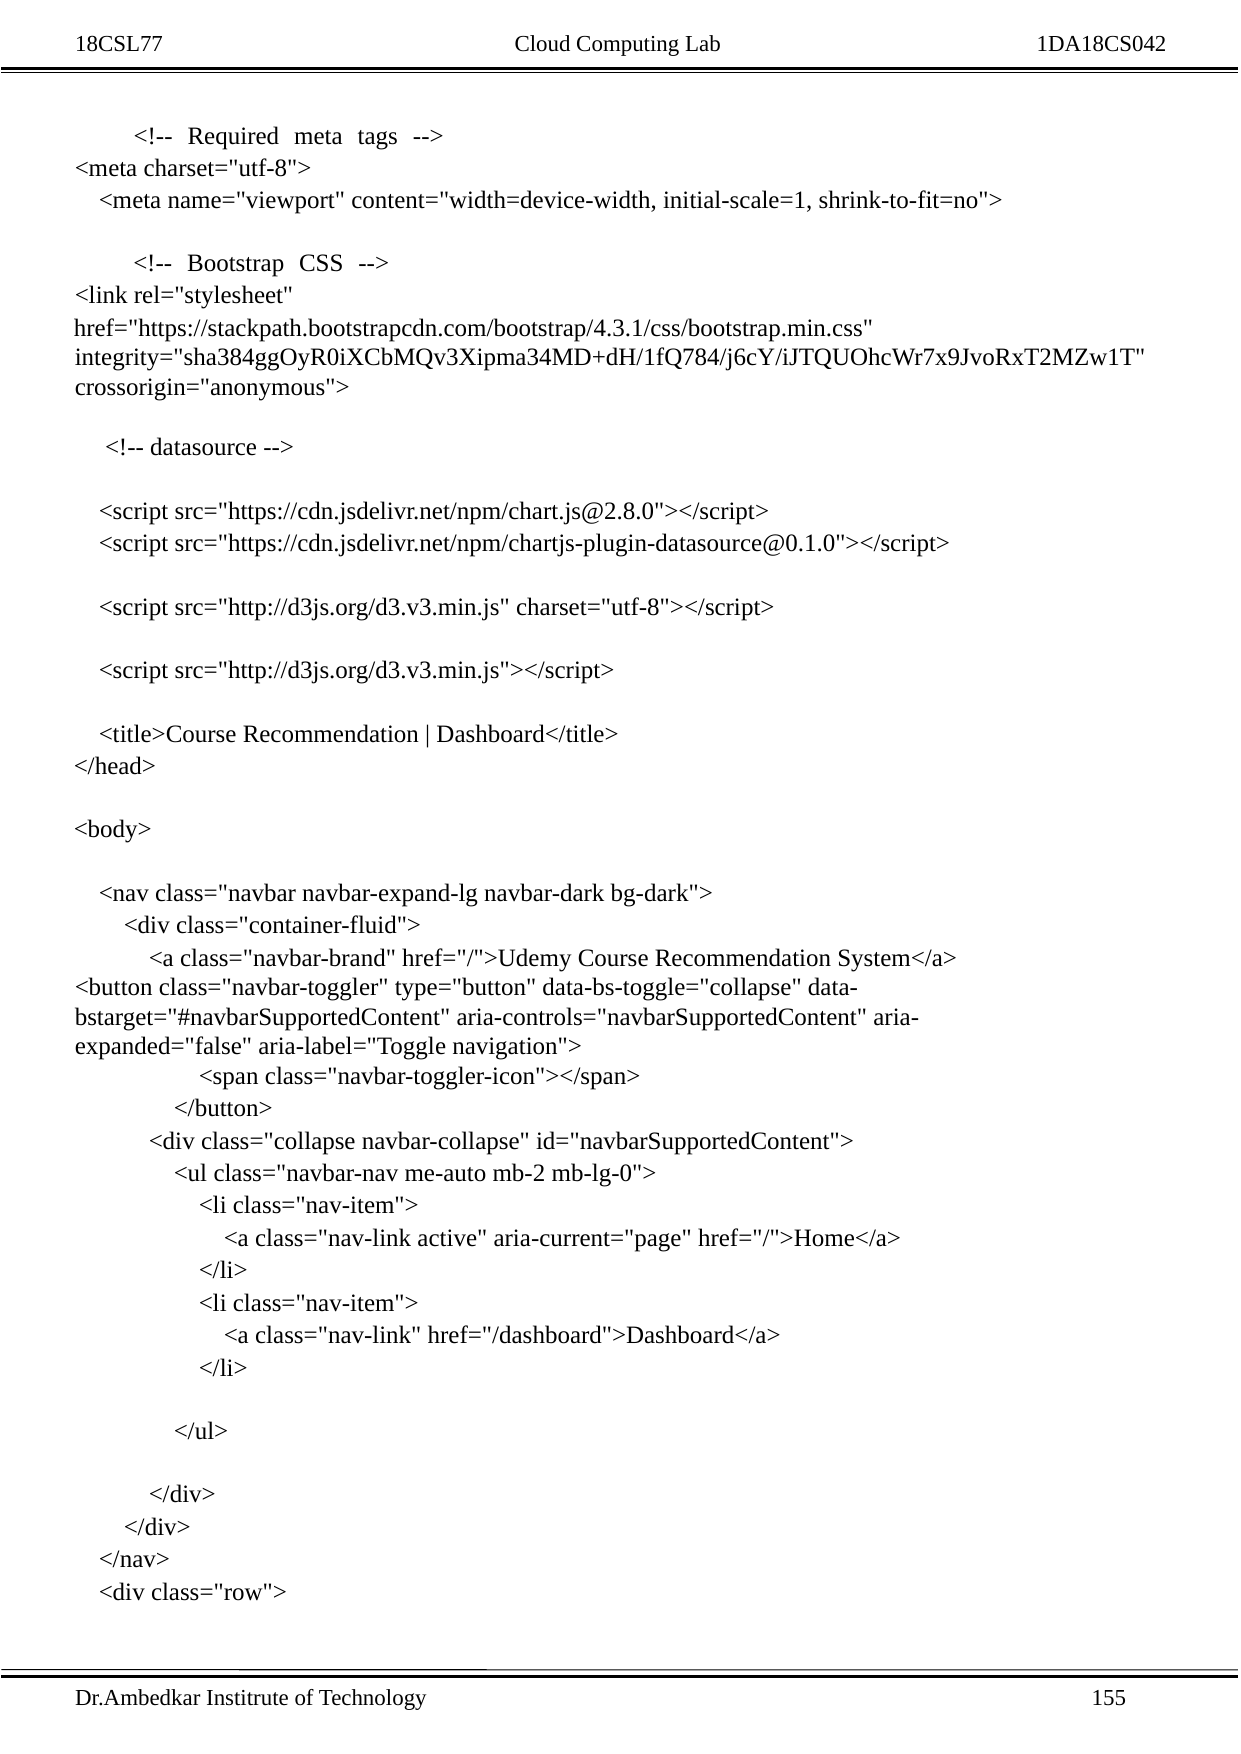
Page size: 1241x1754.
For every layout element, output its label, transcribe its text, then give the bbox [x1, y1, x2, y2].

text <!-- datasource --> [73, 432, 1166, 461]
text <a class="nav-link active" aria-current="page" href="/">Home</a> [73, 1223, 1166, 1252]
text <a class="navbar-brand" href="/">Udemy Course Recommendation System</a> <button class="navbar-toggler" type="button" data-bs-toggle="collapse" data-bstarget="#navbarSupportedContent" aria-controls="navbarSupportedContent" aria-expanded="false" aria-label="Toggle navigation"> [73, 943, 1075, 1060]
text <div class="row"> [73, 1577, 1166, 1605]
text <title>Course Recommendation | Dashboard</title> [73, 719, 1166, 747]
text href="https://stackpath.bootstrapcdn.com/bootstrap/4.3.1/css/bootstrap.min.css" integrity="sha384ggOyR0iXCbMQv3Xipma34MD+dH/1fQ784/j6cY/iJTQUOhcWr7x9JvoRxT2MZw1T" crossorigin="anonymous"> [73, 313, 1166, 401]
text </button> [73, 1093, 1166, 1122]
text <ul class="navbar-nav me-auto mb-2 mb-lg-0"> [73, 1158, 1166, 1187]
text <li class="nav-item"> [73, 1288, 1166, 1317]
text <script src="http://d3js.org/d3.v3.min.js" charset="utf-8"></script> [73, 592, 1166, 621]
text </ul> [73, 1416, 1166, 1445]
text </nav> [73, 1544, 1166, 1573]
text <div class="collapse navbar-collapse" id="navbarSupportedContent"> [73, 1126, 1166, 1154]
text <script src="http://d3js.org/d3.v3.min.js"></script> [73, 655, 1166, 684]
text <nav class="navbar navbar-expand-lg navbar-dark bg-dark"> [73, 878, 1166, 907]
text </div> [73, 1512, 1166, 1541]
text </head> [73, 751, 1166, 780]
text <a class="nav-link" href="/dashboard">Dashboard</a> [73, 1320, 1166, 1349]
text <script src="https://cdn.jsdelivr.net/npm/chart.js@2.8.0"></script> [73, 496, 1166, 525]
text </li> [73, 1255, 1166, 1284]
text <li class="nav-item"> [73, 1191, 1166, 1219]
text <!-- Required meta tags --> <meta charset="utf-8"> [73, 121, 444, 181]
text </li> [73, 1353, 1166, 1381]
text <div class="container-fluid"> [73, 910, 1166, 939]
text </div> [73, 1479, 1166, 1508]
text <body> [73, 814, 1166, 843]
text <meta name="viewport" content="width=device-width, initial-scale=1, shrink-to-fit=no"> [73, 185, 1166, 214]
text <script src="https://cdn.jsdelivr.net/npm/chartjs-plugin-datasource@0.1.0"></script> [73, 528, 1166, 557]
text <span class="navbar-toggler-icon"></span> [73, 1061, 1166, 1090]
text <!-- Bootstrap CSS --> <link rel="stylesheet" [73, 248, 389, 309]
